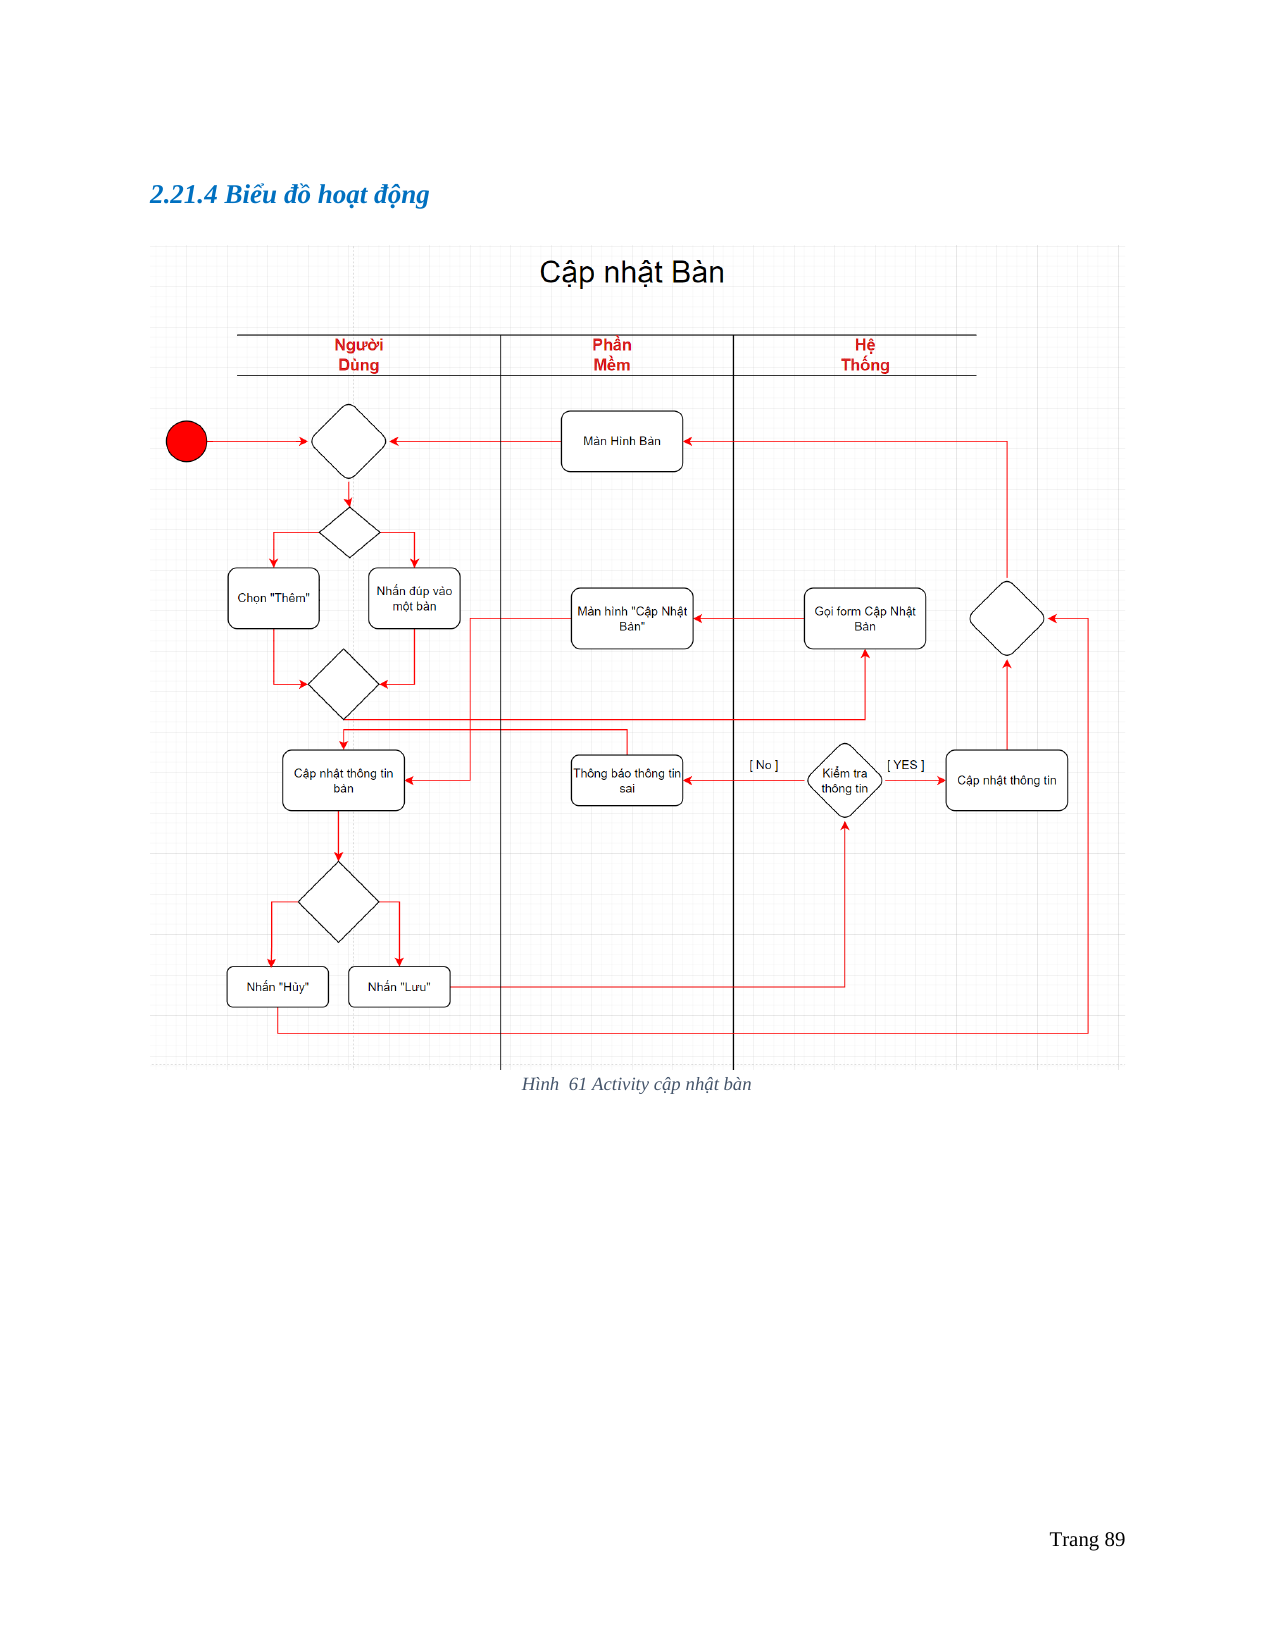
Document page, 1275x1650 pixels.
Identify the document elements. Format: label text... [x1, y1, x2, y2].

picture [150, 245, 1125, 1070]
text Hình 61 Activity cập nhật bàn [150, 1073, 1125, 1095]
subtitle 2.21.4 Biểu đồ hoạt động [150, 178, 1125, 209]
